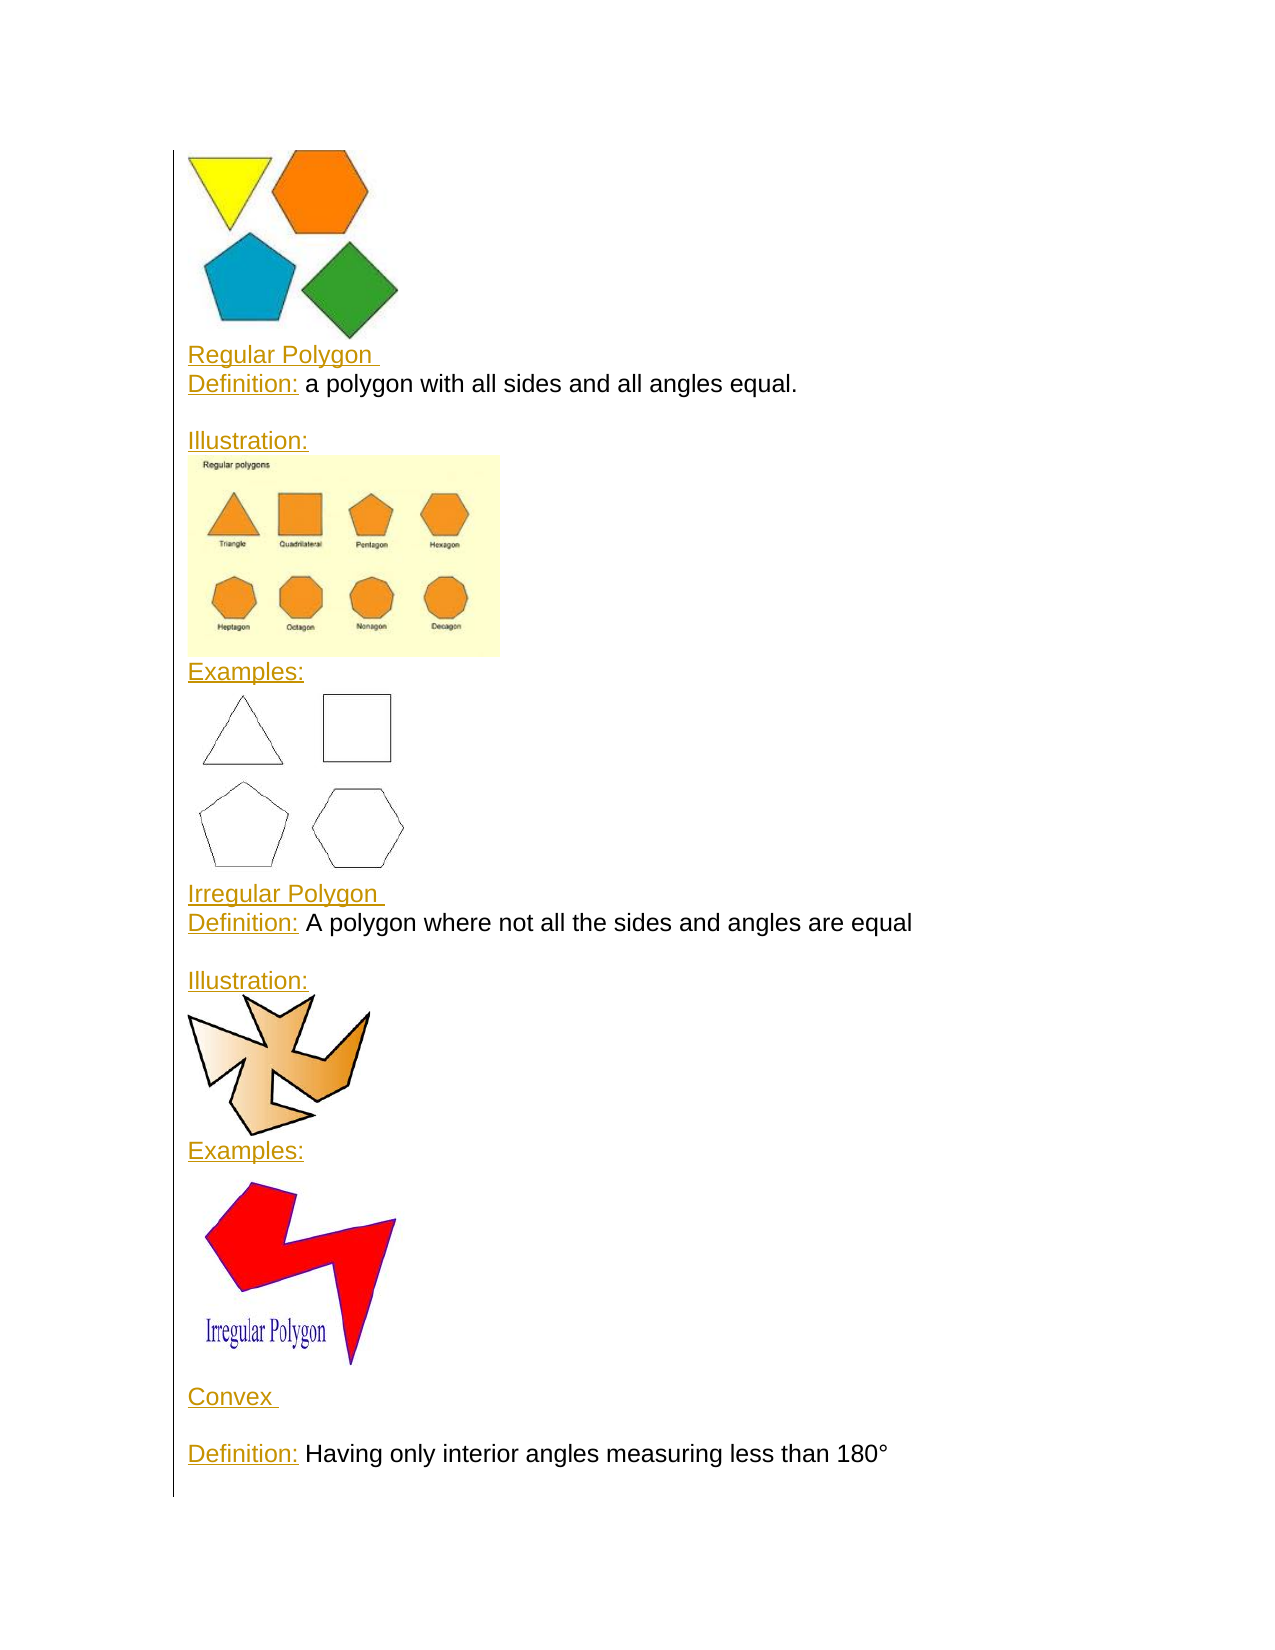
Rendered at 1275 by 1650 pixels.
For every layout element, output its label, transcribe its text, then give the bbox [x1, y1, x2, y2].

text Having only interior angles measuring less than 180° [187, 1439, 1087, 1468]
text a polygon with all sides and all angles equal. [187, 369, 1087, 397]
picture [187, 685, 413, 880]
text A polygon where not all the sides and angles are equal [187, 908, 1087, 937]
picture [187, 994, 371, 1136]
picture [187, 150, 399, 340]
picture [187, 1164, 405, 1382]
picture [187, 455, 500, 657]
